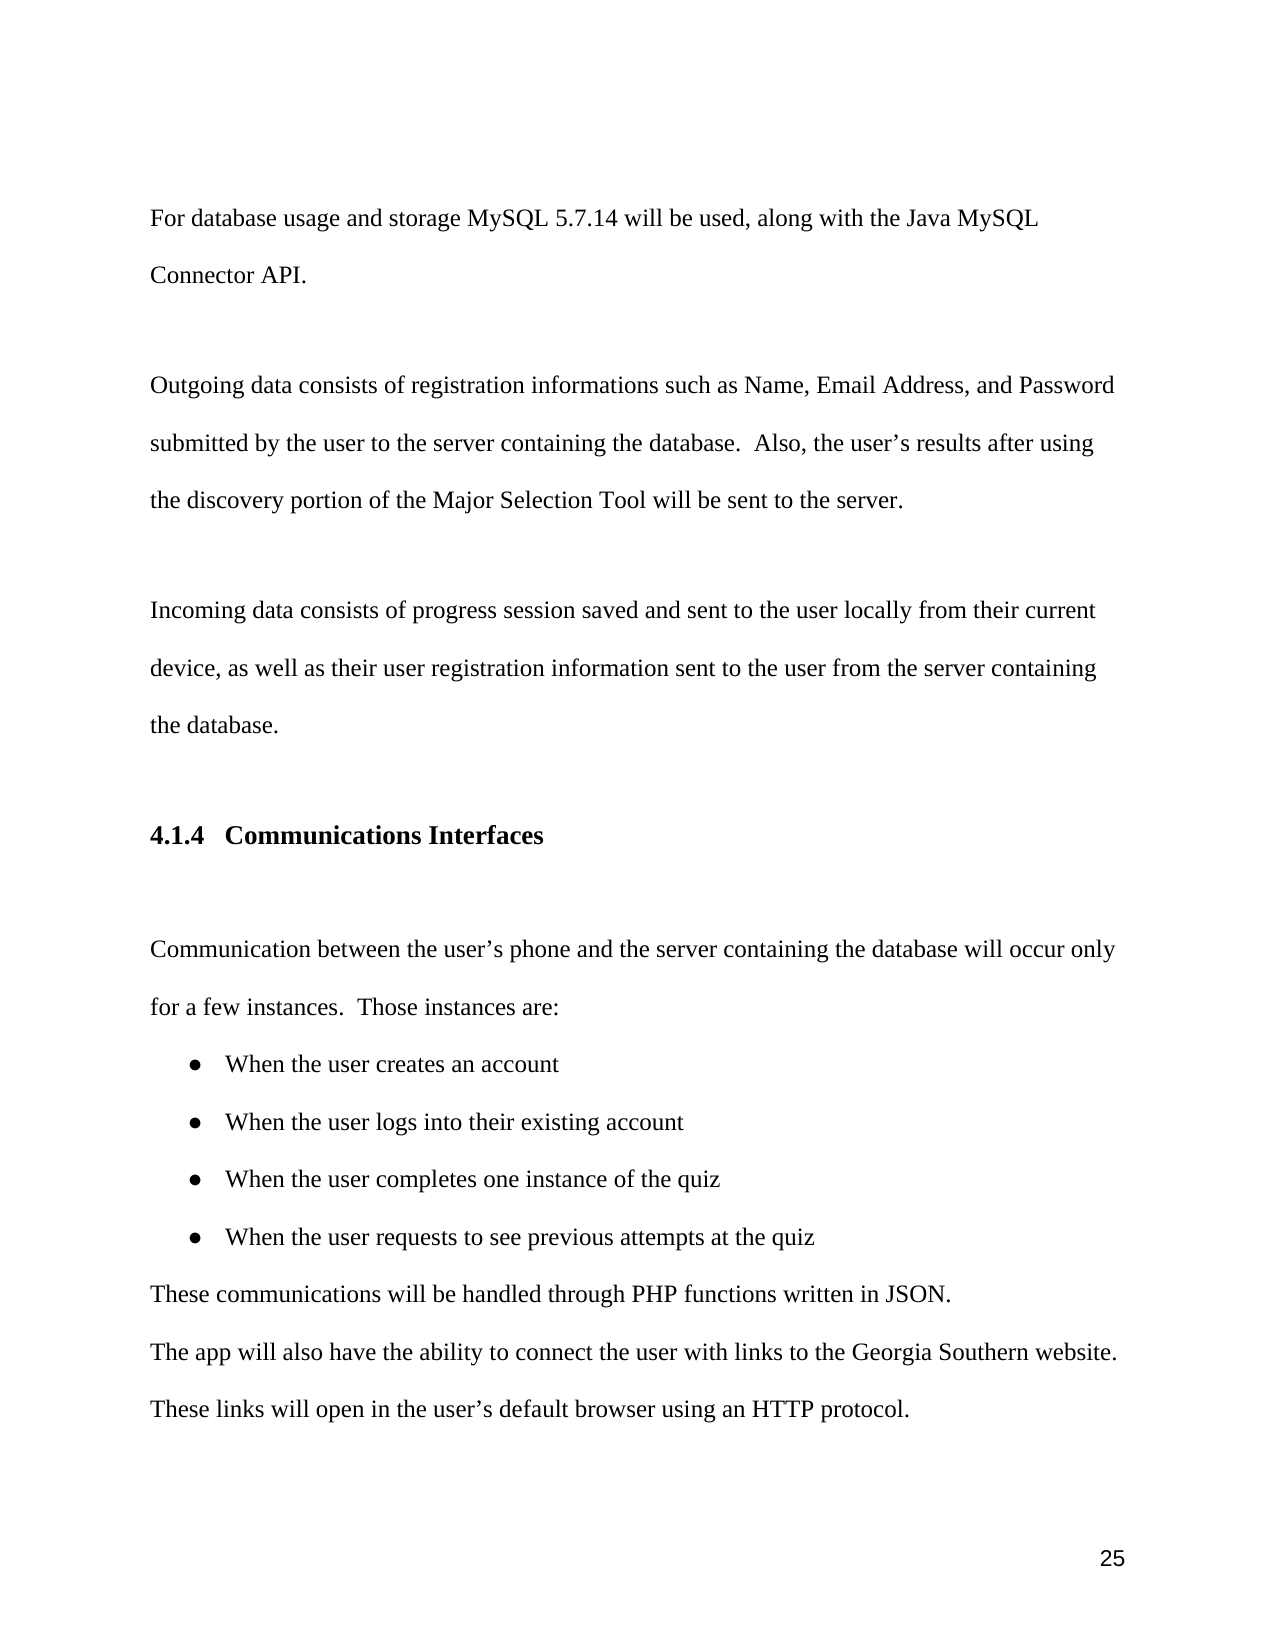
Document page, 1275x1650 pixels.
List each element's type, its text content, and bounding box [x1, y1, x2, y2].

text Communication between the user’s phone and the server containing the database will occur only for a few instances. Those instances are: [150, 934, 1125, 1021]
text 4.1.4 Communications Interfaces [150, 819, 1125, 851]
list When the user completes one instance of the quiz [187, 1164, 1125, 1193]
list When the user logs into their existing account [187, 1107, 1125, 1136]
text Incoming data consists of progress session saved and sent to the user locally from their current device, as well as their user registration information sent to the user from the server containing the database. [150, 596, 1125, 739]
text Outgoing data consists of registration informations such as Name, Email Address, and Password submitted by the user to the server containing the database. Also, the user’s results after using the discovery portion of the Major Selection Tool will be sent to the server. [150, 370, 1125, 514]
text The app will also have the ability to connect the user with links to the Georgia Southern website. These links will open in the user’s default browser using an HTTP protocol. [150, 1337, 1125, 1423]
list When the user requests to see previous attempts at the quiz [187, 1222, 1125, 1251]
list When the user creates an account [187, 1049, 1125, 1078]
text These communications will be handled through PHP functions written in JSON. [150, 1279, 1125, 1308]
text For database usage and storage MySQL 5.7.14 will be used, along with the Java MySQL Connector API. [150, 203, 1125, 289]
